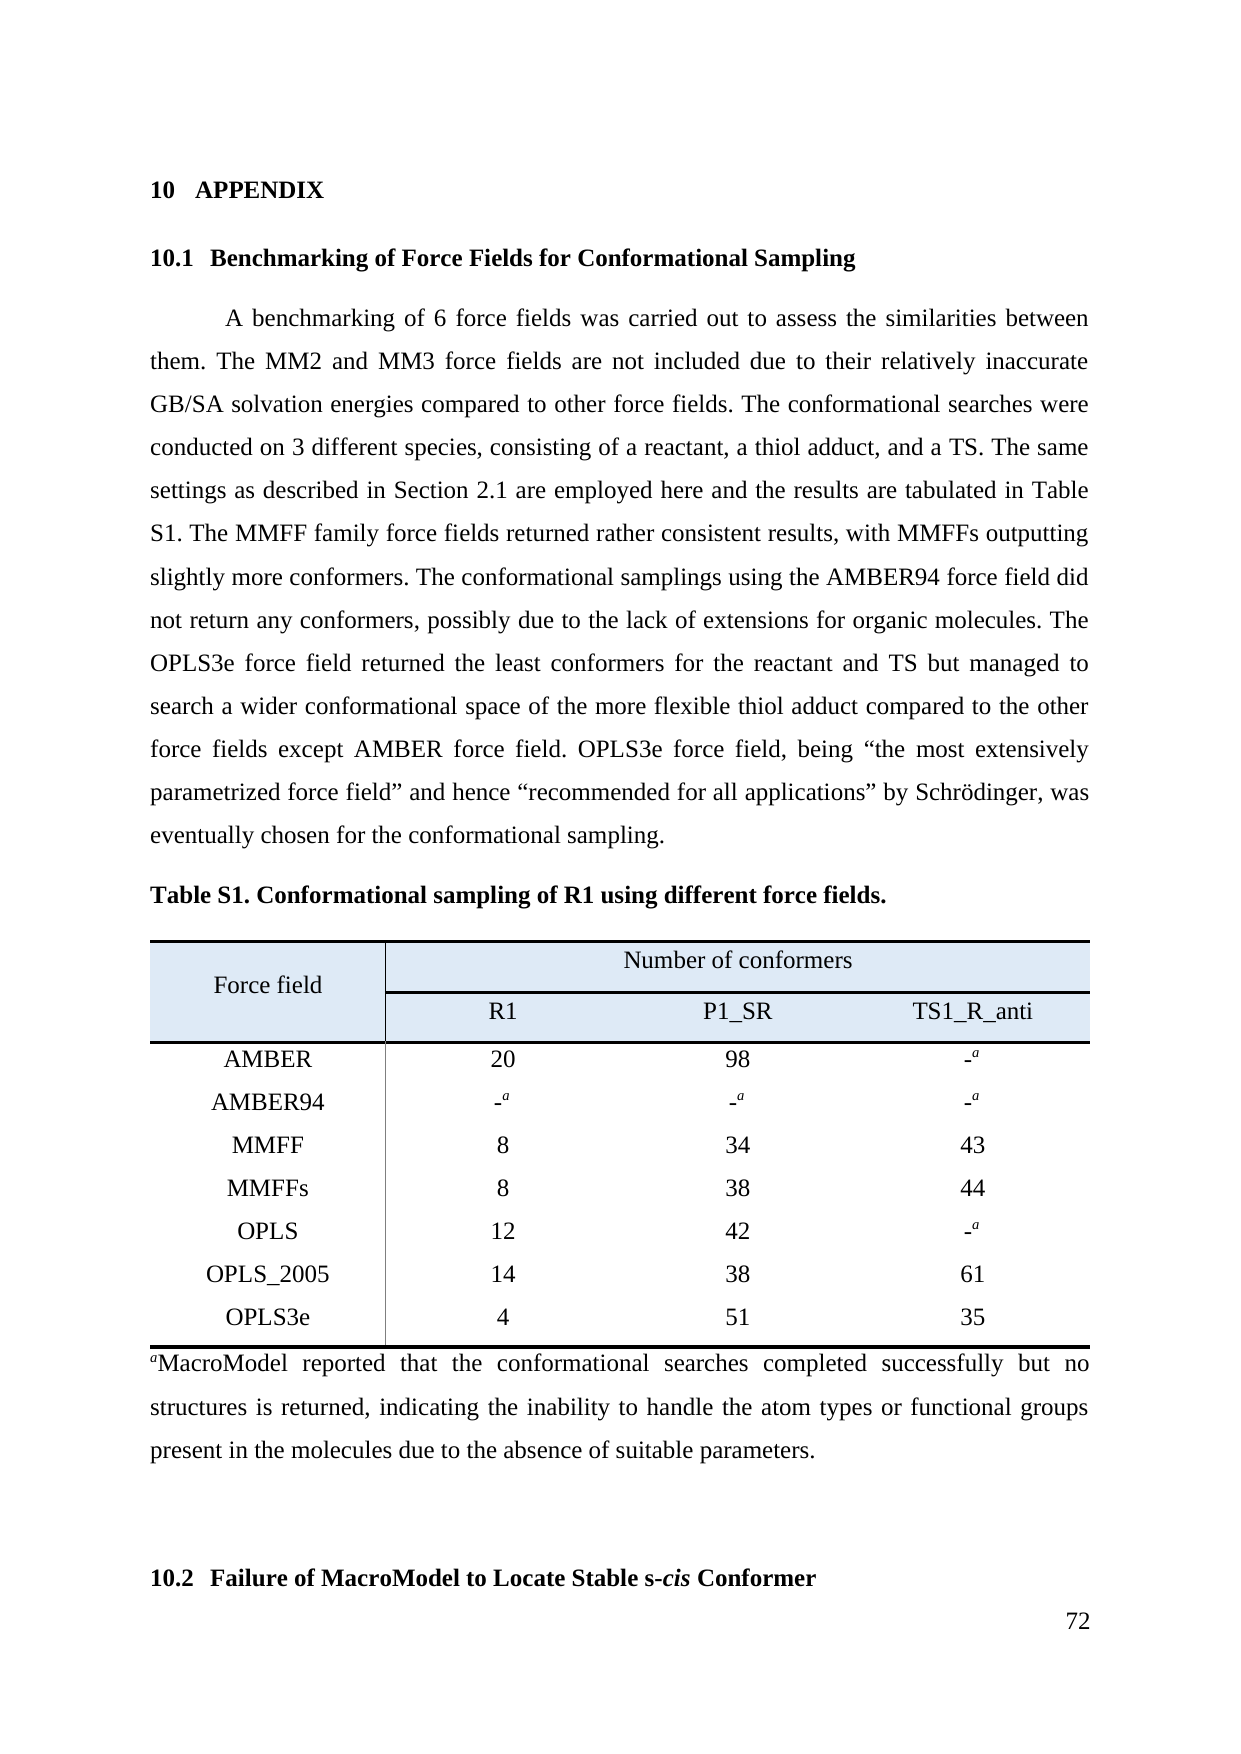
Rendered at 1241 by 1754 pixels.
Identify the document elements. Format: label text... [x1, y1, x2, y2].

table_cell -a [386, 1087, 620, 1130]
text aMacroModel reported that the conformational searches completed successfully but no structures is returned, indicating the inability to handle the atom types or functional groups present in the molecules due to the absence of suitable parameters. [150, 1349, 1090, 1463]
table_cell MMFF [150, 1130, 385, 1173]
table_cell 43 [855, 1130, 1090, 1173]
table_cell 44 [855, 1173, 1090, 1216]
table_cell 42 [620, 1216, 855, 1259]
table_cell OPLS_2005 [150, 1259, 385, 1302]
table_cell OPLS [150, 1216, 385, 1259]
table_cell MMFFs [150, 1173, 385, 1216]
table_cell 38 [620, 1173, 855, 1216]
table_cell P1_SR [620, 994, 855, 1041]
table_cell 20 [386, 1044, 620, 1087]
table_cell -a [855, 1216, 1090, 1259]
text Table S1. Conformational sampling of R1 using different force fields. [150, 880, 1090, 909]
table_header Number of conformers [386, 943, 1090, 991]
table_cell 61 [855, 1259, 1090, 1302]
table_cell 38 [620, 1259, 855, 1302]
table_cell 14 [386, 1259, 620, 1302]
table_cell 35 [855, 1302, 1090, 1345]
text A benchmarking of 6 force fields was carried out to assess the similarities between them. The MM2 and MM3 force fields are not included due to their relatively inaccurate GB/SA solvation energies compared to other force fields. The conformational searches were conducted on 3 different species, consisting of a reactant, a thiol adduct, and a TS. The same settings as described in Section 2.1 are employed here and the results are tabulated in Table S1. The MMFF family force fields returned rather consistent results, with MMFFs outputting slightly more conformers. The conformational samplings using the AMBER94 force field did not return any conformers, possibly due to the lack of extensions for organic molecules. The OPLS3e force field returned the least conformers for the reactant and TS but managed to search a wider conformational space of the more flexible thiol adduct compared to the other force fields except AMBER force field. OPLS3e force field, being “the most extensively parametrized force field” and hence “recommended for all applications” by Schrödinger, was eventually chosen for the conformational sampling. [150, 303, 1090, 849]
table_cell -a [855, 1044, 1090, 1087]
table_cell 12 [386, 1216, 620, 1259]
table_cell 8 [386, 1130, 620, 1173]
table_cell 98 [620, 1044, 855, 1087]
table_cell AMBER94 [150, 1087, 385, 1130]
table_cell 8 [386, 1173, 620, 1216]
subtitle APPENDIX [150, 175, 1090, 204]
subtitle Failure of MacroModel to Locate Stable s-cis Conformer [150, 1563, 1090, 1591]
table_cell -a [620, 1087, 855, 1130]
table_cell OPLS3e [150, 1302, 385, 1345]
table_cell -a [855, 1087, 1090, 1130]
table_header Force field [150, 943, 385, 1041]
table_cell AMBER [150, 1044, 385, 1087]
table_cell TS1_R_anti [855, 994, 1090, 1041]
table_cell R1 [386, 994, 620, 1041]
table_cell 51 [620, 1302, 855, 1345]
subtitle Benchmarking of Force Fields for Conformational Sampling [150, 243, 1090, 272]
table_cell 4 [386, 1302, 620, 1345]
table_cell 34 [620, 1130, 855, 1173]
